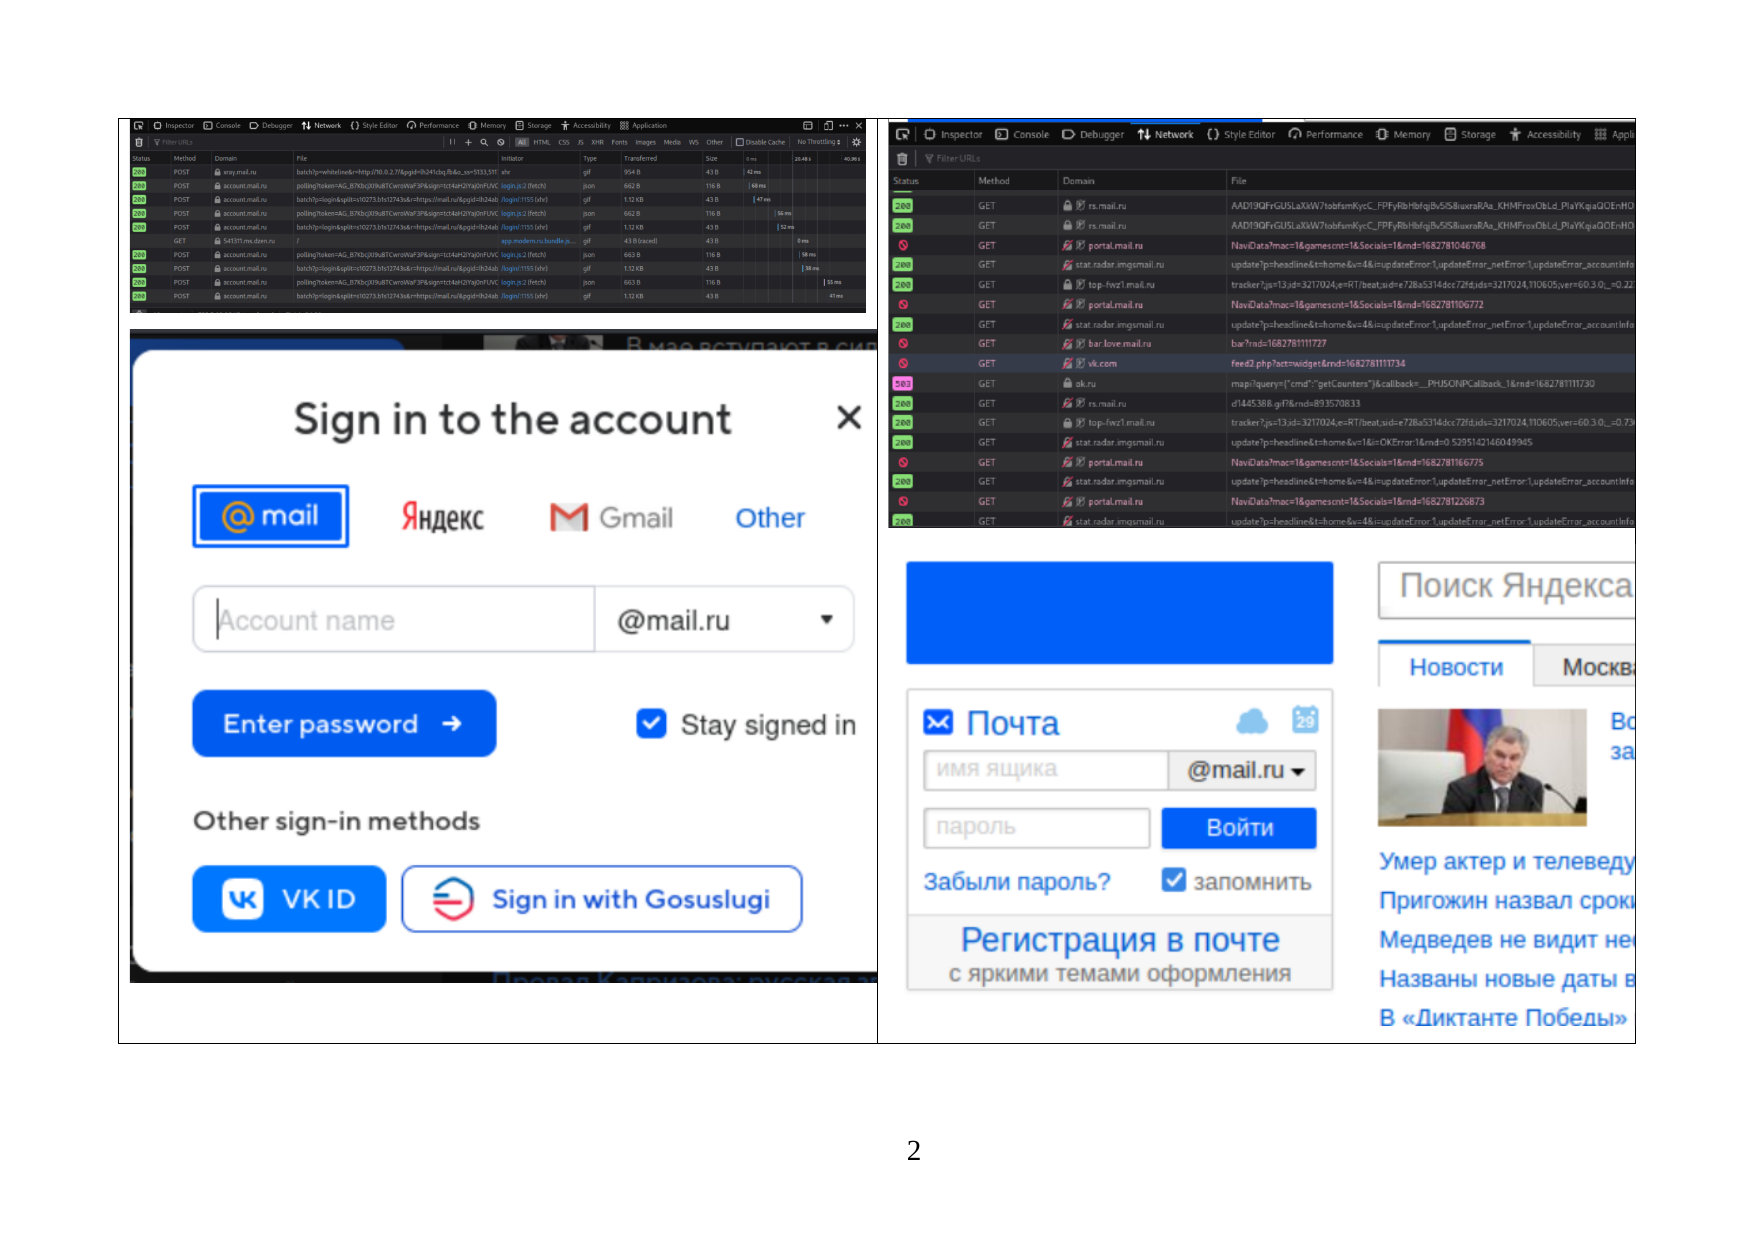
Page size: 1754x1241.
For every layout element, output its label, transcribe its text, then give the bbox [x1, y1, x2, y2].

picture [888, 119, 1636, 528]
table_cell Скриншот [878, 119, 1635, 1042]
picture [129, 329, 877, 983]
picture [888, 544, 1636, 1026]
picture [129, 119, 866, 313]
table_cell Скриншот [119, 119, 877, 1042]
